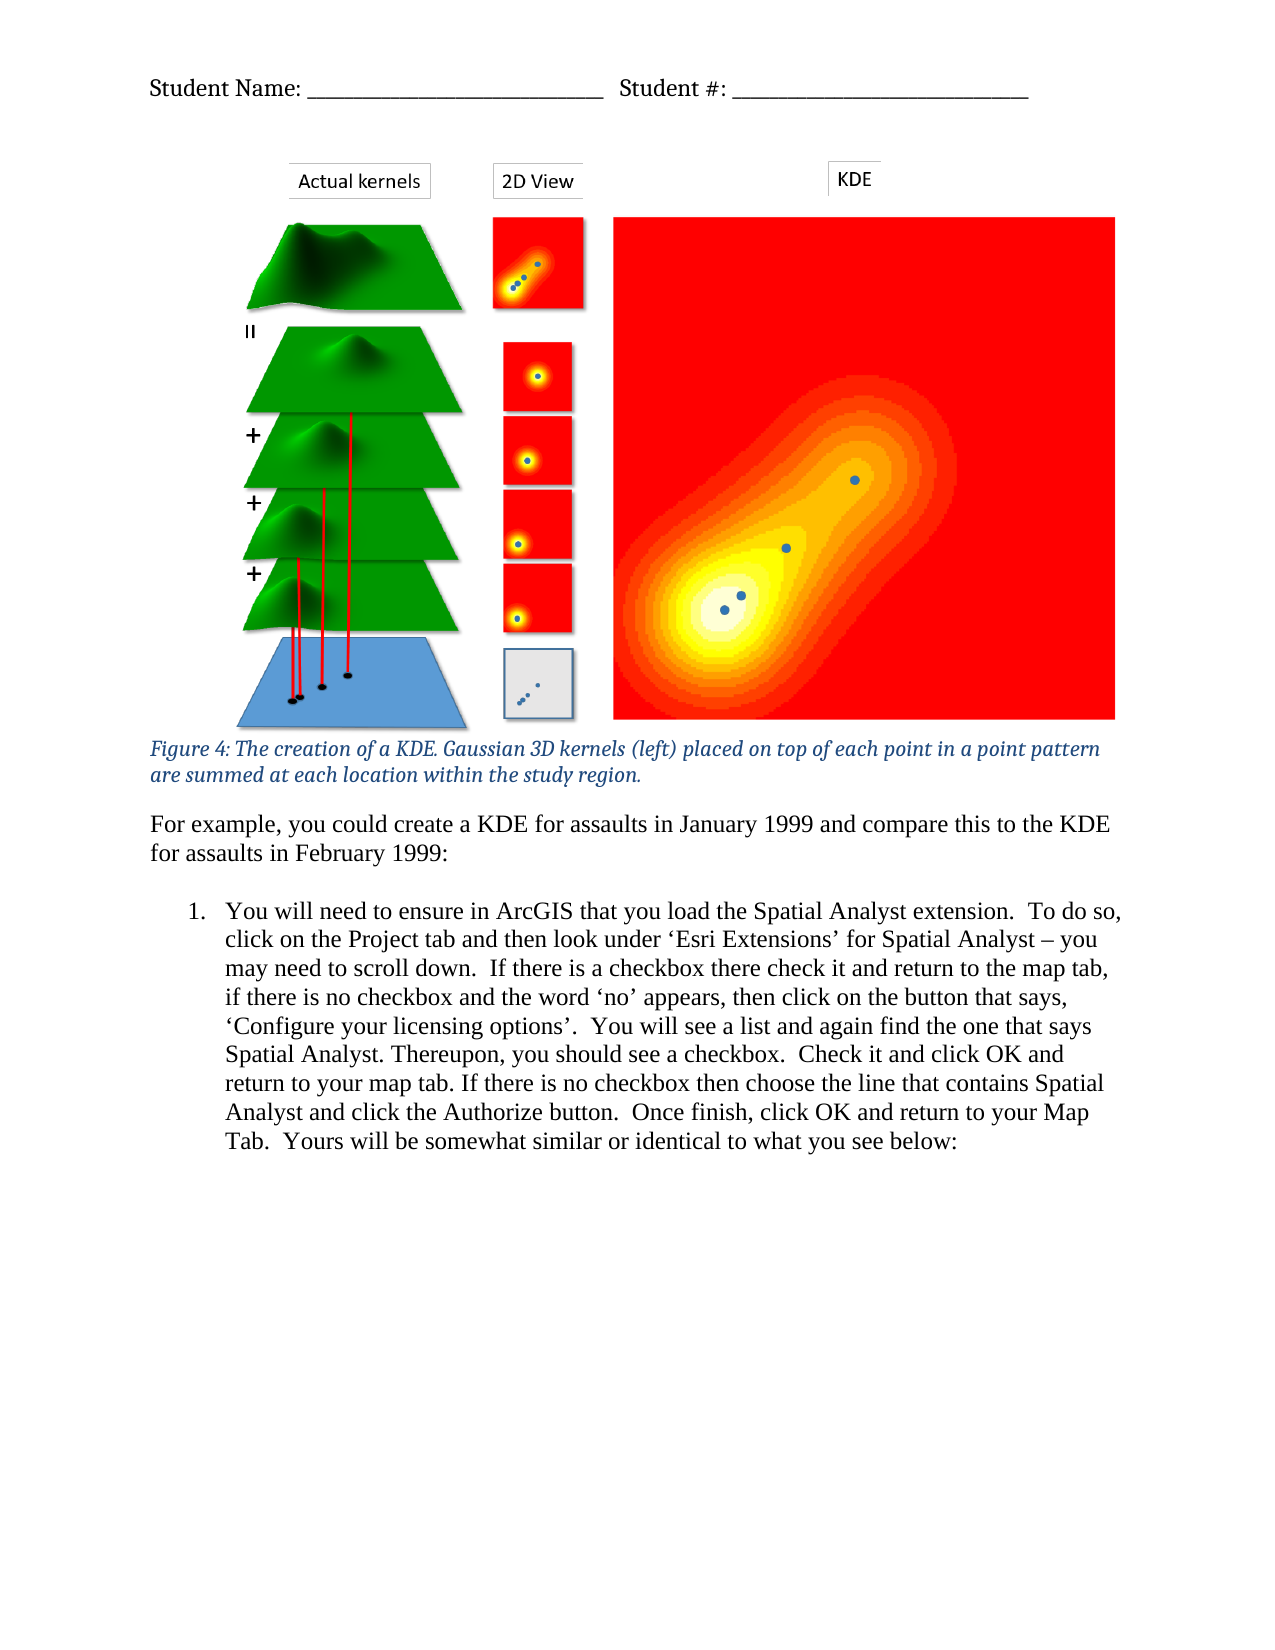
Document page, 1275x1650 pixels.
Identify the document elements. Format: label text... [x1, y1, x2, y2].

list You will need to ensure in ArcGIS that you load the Spatial Analyst extension. To do so, click on the Project tab and then look under ‘Esri Extensions’ for Spatial Analyst – you may need to scroll down. If there is a checkbox there check it and return to the map tab, if there is no checkbox and the word ‘no’ appears, then click on the button that says, ‘Configure your licensing options’. You will see a list and again find the one that says Spatial Analyst. Thereupon, you should see a checkbox. Check it and click OK and return to your map tab. If there is no checkbox then choose the line that contains Spatial Analyst and click the Authorize button. Once finish, click OK and return to your Map Tab. Yours will be somewhat similar or identical to what you see below: [187, 896, 1125, 1154]
text For example, you could create a KDE for assaults in January 1999 and compare this to the KDE for assaults in February 1999: [150, 809, 1125, 867]
text Figure 4: The creation of a KDE. Gaussian 3D kernels (left) placed on top of each point in a point pattern are summed at each location within the study region. [150, 736, 1125, 789]
picture [150, 150, 1125, 736]
